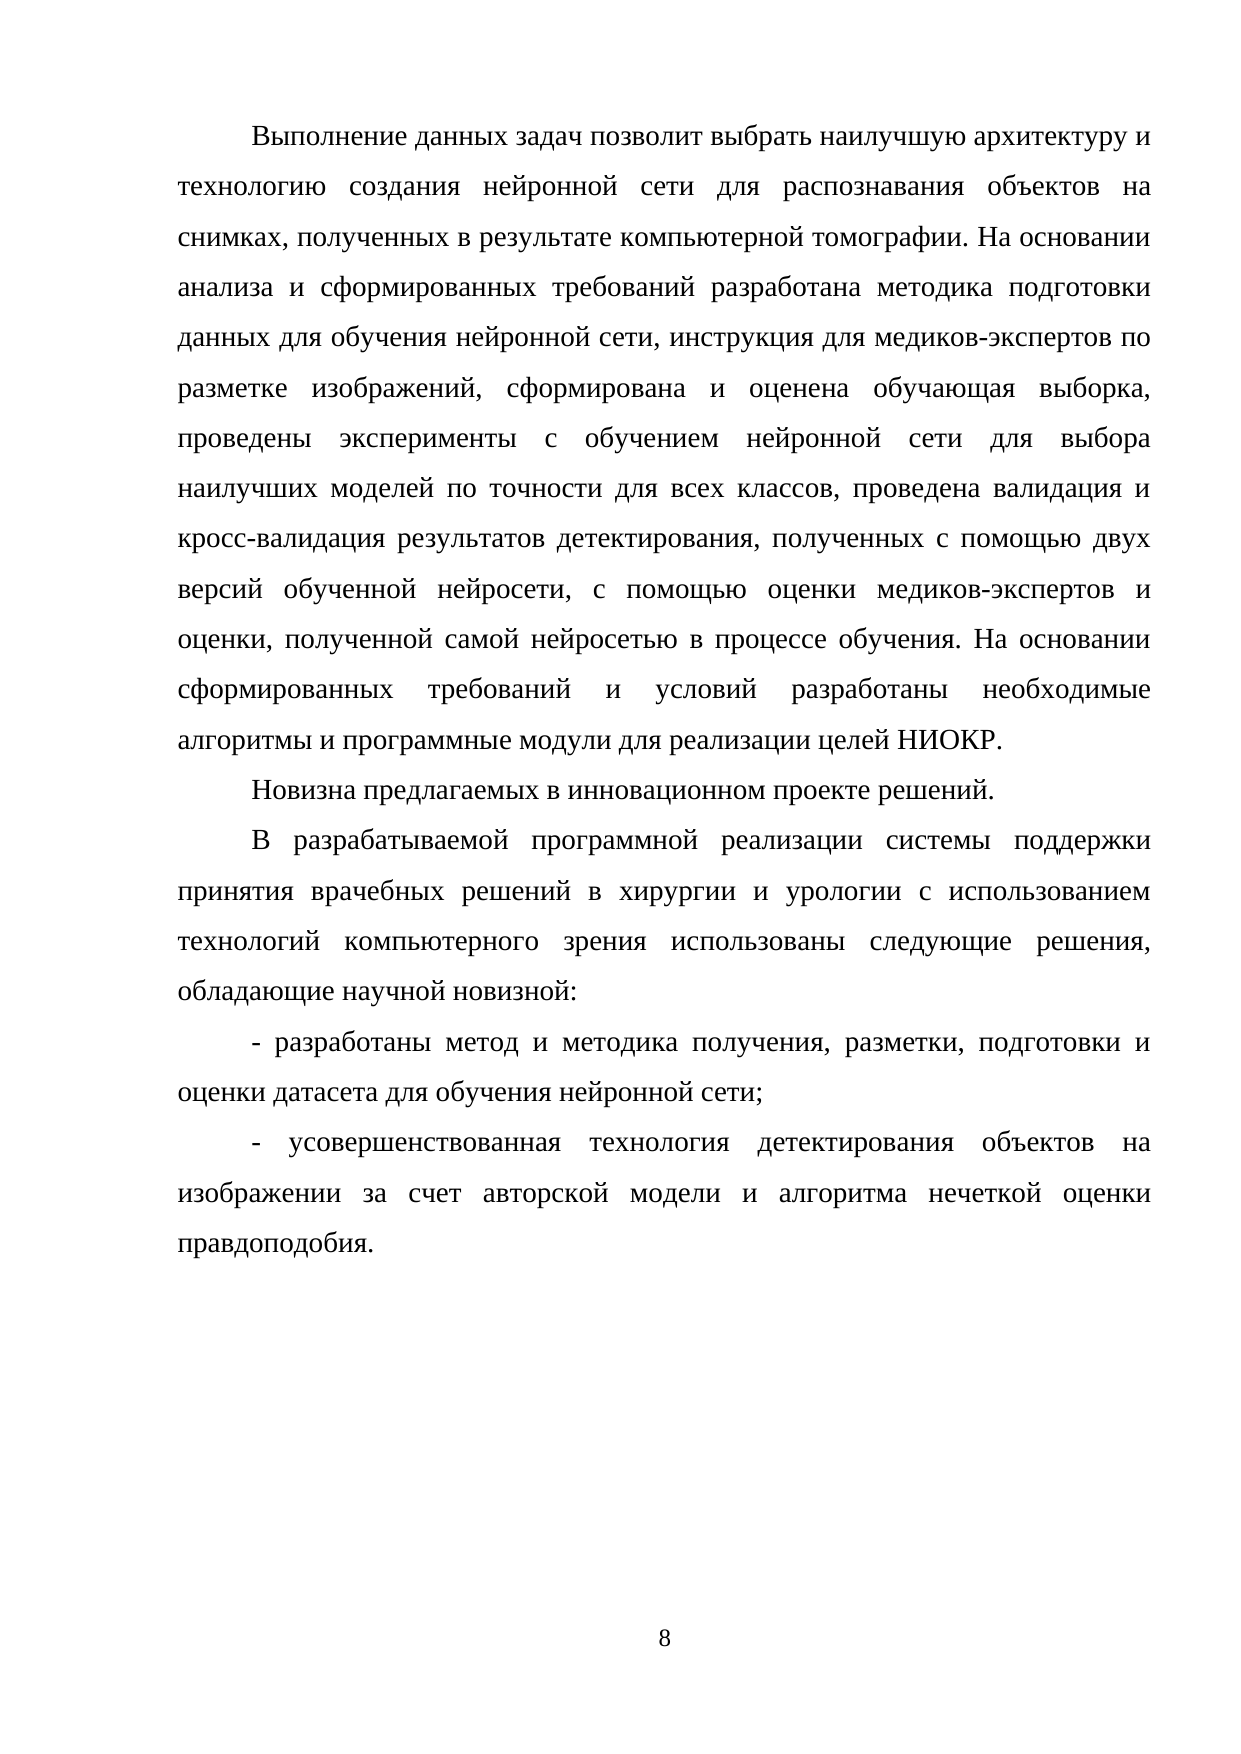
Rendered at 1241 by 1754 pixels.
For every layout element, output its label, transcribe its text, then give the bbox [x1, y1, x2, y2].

text В разрабатываемой программной реализации системы поддержки принятия врачебных решений в хирургии и урологии с использованием технологий компьютерного зрения использованы следующие решения, обладающие научной новизной: [177, 822, 1152, 1007]
text - разработаны метод и методика получения, разметки, подготовки и оценки датасета для обучения нейронной сети; [177, 1024, 1152, 1108]
text Новизна предлагаемых в инновационном проекте решений. [177, 772, 1152, 806]
text Выполнение данных задач позволит выбрать наилучшую архитектуру и технологию создания нейронной сети для распознавания объектов на снимках, полученных в результате компьютерной томографии. На основании анализа и сформированных требований разработана методика подготовки данных для обучения нейронной сети, инструкция для медиков-экспертов по разметке изображений, сформирована и оценена обучающая выборка, проведены эксперименты с обучением нейронной сети для выбора наилучших моделей по точности для всех классов, проведена валидация и кросс-валидация результатов детектирования, полученных с помощью двух версий обученной нейросети, с помощью оценки медиков-экспертов и оценки, полученной самой нейросетью в процессе обучения. На основании сформированных требований и условий разработаны необходимые алгоритмы и программные модули для реализации целей НИОКР. [177, 118, 1152, 755]
text - усовершенствованная технология детектирования объектов на изображении за счет авторской модели и алгоритма нечеткой оценки правдоподобия. [177, 1124, 1152, 1258]
